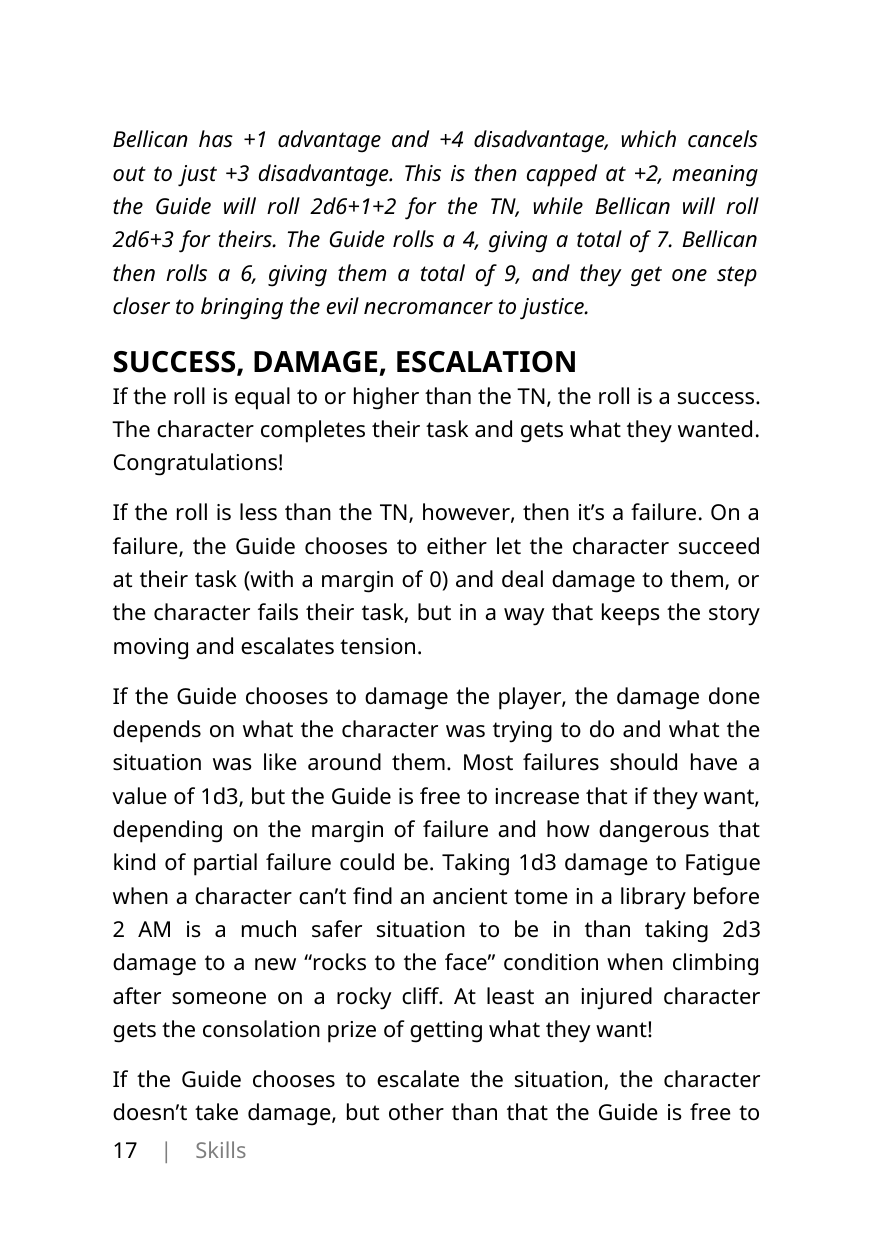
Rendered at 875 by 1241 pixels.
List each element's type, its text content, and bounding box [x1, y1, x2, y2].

text If the Guide chooses to damage the player, the damage done depends on what the character was trying to do and what the situation was like around them. Most failures should have a value of 1d3, but the Guide is free to increase that if they want, depending on the margin of failure and how dangerous that kind of partial failure could be. Taking 1d3 damage to Fatigue when a character can’t find an ancient tome in a library before 2 AM is a much safer situation to be in than taking 2d3 damage to a new “rocks to the face” condition when climbing after someone on a rocky cliff. At least an injured character gets the consolation prize of getting what they want! [112, 681, 762, 1044]
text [112, 1064, 762, 1127]
subtitle Success, damage, escalation [112, 341, 762, 381]
text Bellican has +1 advantage and +4 disadvantage, which cancels out to just +3 disadvantage. This is then capped at +2, meaning the Guide will roll 2d6+1+2 for the TN, while Bellican will roll 2d6+3 for theirs. The Guide rolls a 4, giving a total of 7. Bellican then rolls a 6, giving them a total of 9, and they get one step closer to bringing the evil necromancer to justice. [112, 124, 762, 321]
text If the roll is less than the TN, however, then it’s a failure. On a failure, the Guide chooses to either let the character succeed at their task (with a margin of 0) and deal damage to them, or the character fails their task, but in a way that keeps the story moving and escalates tension. [112, 497, 762, 661]
text If the roll is equal to or higher than the TN, the roll is a success. The character completes their task and gets what they wanted. Congratulations! [112, 381, 762, 477]
